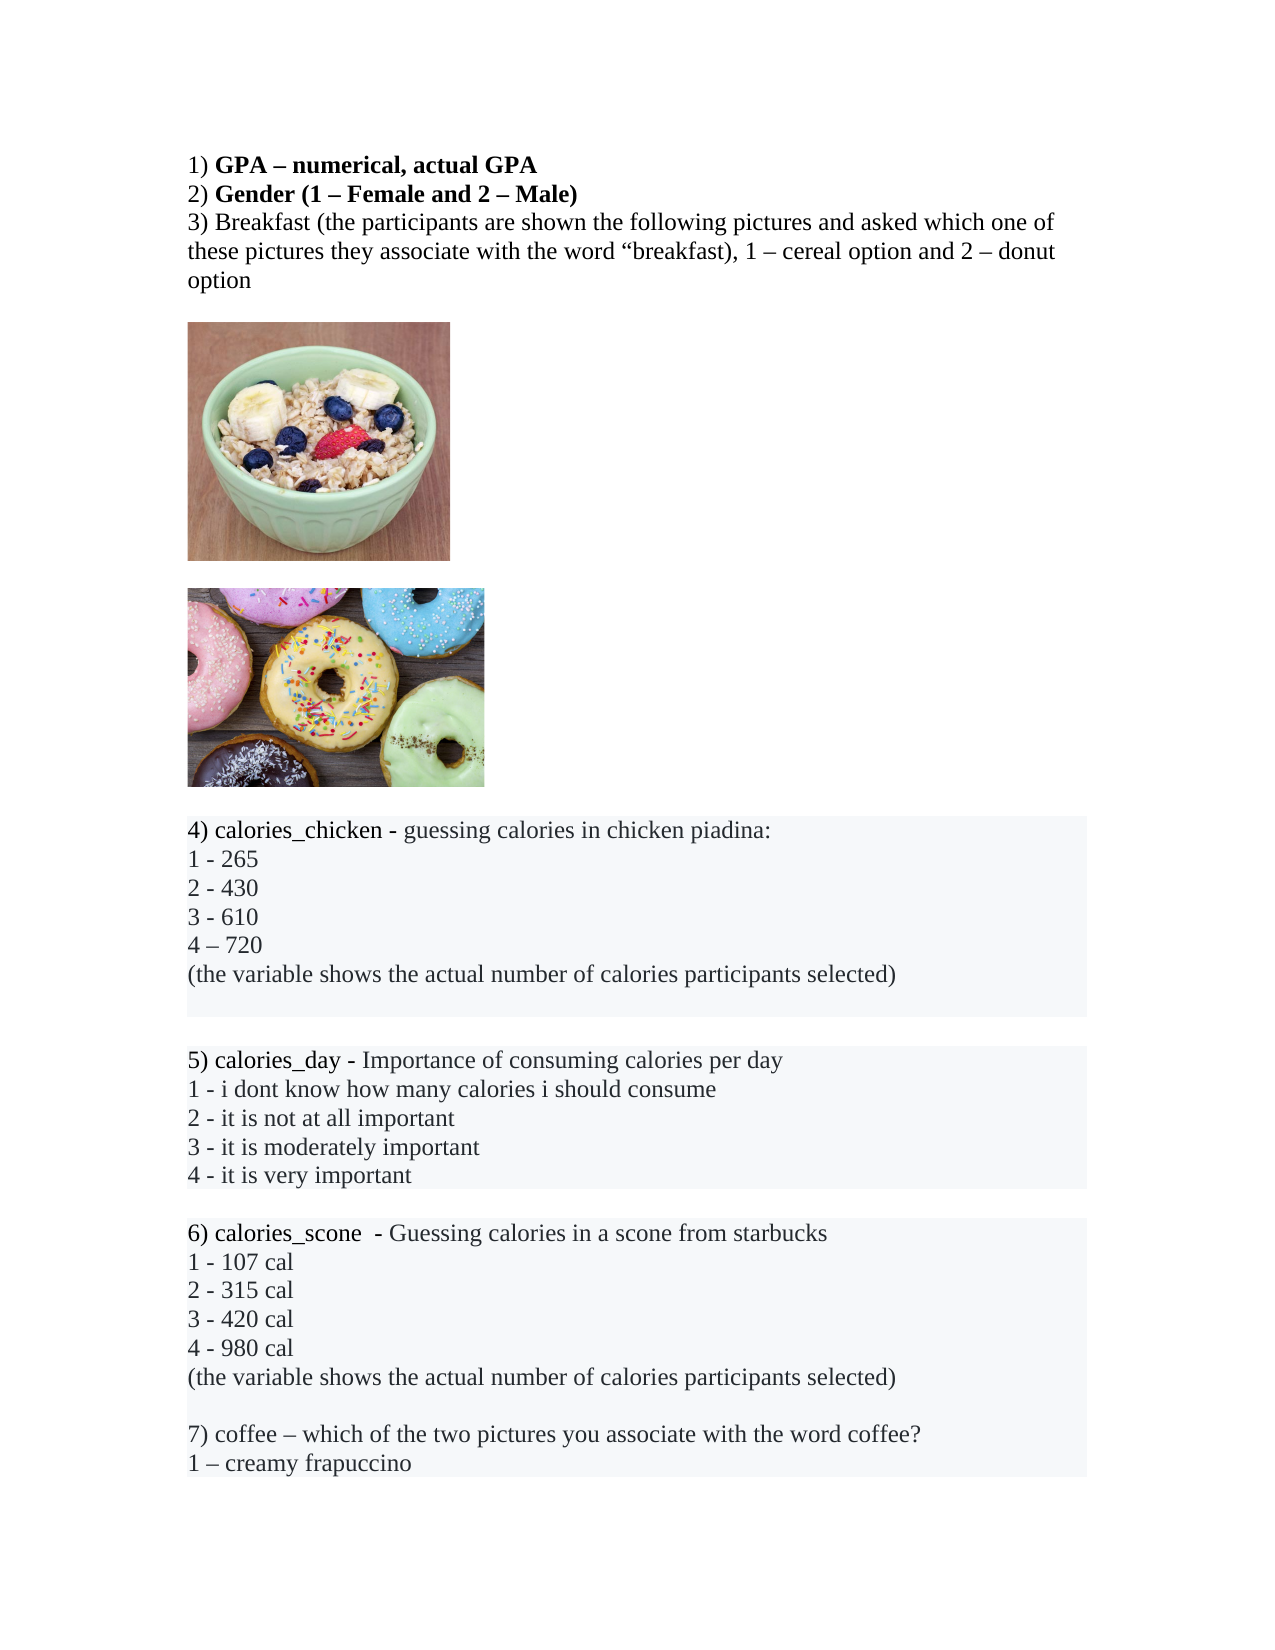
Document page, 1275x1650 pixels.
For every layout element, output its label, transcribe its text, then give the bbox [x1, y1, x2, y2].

text (the variable shows the actual number of calories participants selected) [187, 959, 1087, 988]
text 3 - 610 [187, 902, 1087, 931]
text 2 - 430 [187, 873, 1087, 902]
text 1 – creamy frapuccino [187, 1448, 1087, 1477]
text 3) Breakfast (the participants are shown the following pictures and asked which one of these pictures they associate with the word “breakfast), 1 – cereal option and 2 – donut option [187, 207, 1087, 294]
text 4 - 980 cal [187, 1333, 1087, 1362]
text 2 - 315 cal [187, 1276, 1087, 1304]
picture [187, 322, 451, 561]
text 6) calories_scone - Guessing calories in a scone from starbucks [187, 1218, 1087, 1247]
picture [187, 588, 485, 787]
text 3 - it is moderately important [187, 1132, 1087, 1161]
text 1 - 265 [187, 844, 1087, 873]
text 7) coffee – which of the two pictures you associate with the word coffee? [187, 1419, 1087, 1448]
text 3 - 420 cal [187, 1304, 1087, 1333]
text 4 - it is very important [187, 1161, 1087, 1189]
text 4 – 720 [187, 931, 1087, 959]
text 5) calories_day - Importance of consuming calories per day [187, 1046, 1087, 1074]
text 1) GPA – numerical, actual GPA [187, 150, 1087, 179]
text 2) Gender (1 – Female and 2 – Male) [187, 179, 1087, 207]
text 1 - 107 cal [187, 1247, 1087, 1276]
text 1 - i dont know how many calories i should consume [187, 1074, 1087, 1103]
text 4) calories_chicken - guessing calories in chicken piadina: [187, 816, 1087, 844]
text 2 - it is not at all important [187, 1103, 1087, 1132]
text (the variable shows the actual number of calories participants selected) [187, 1362, 1087, 1391]
